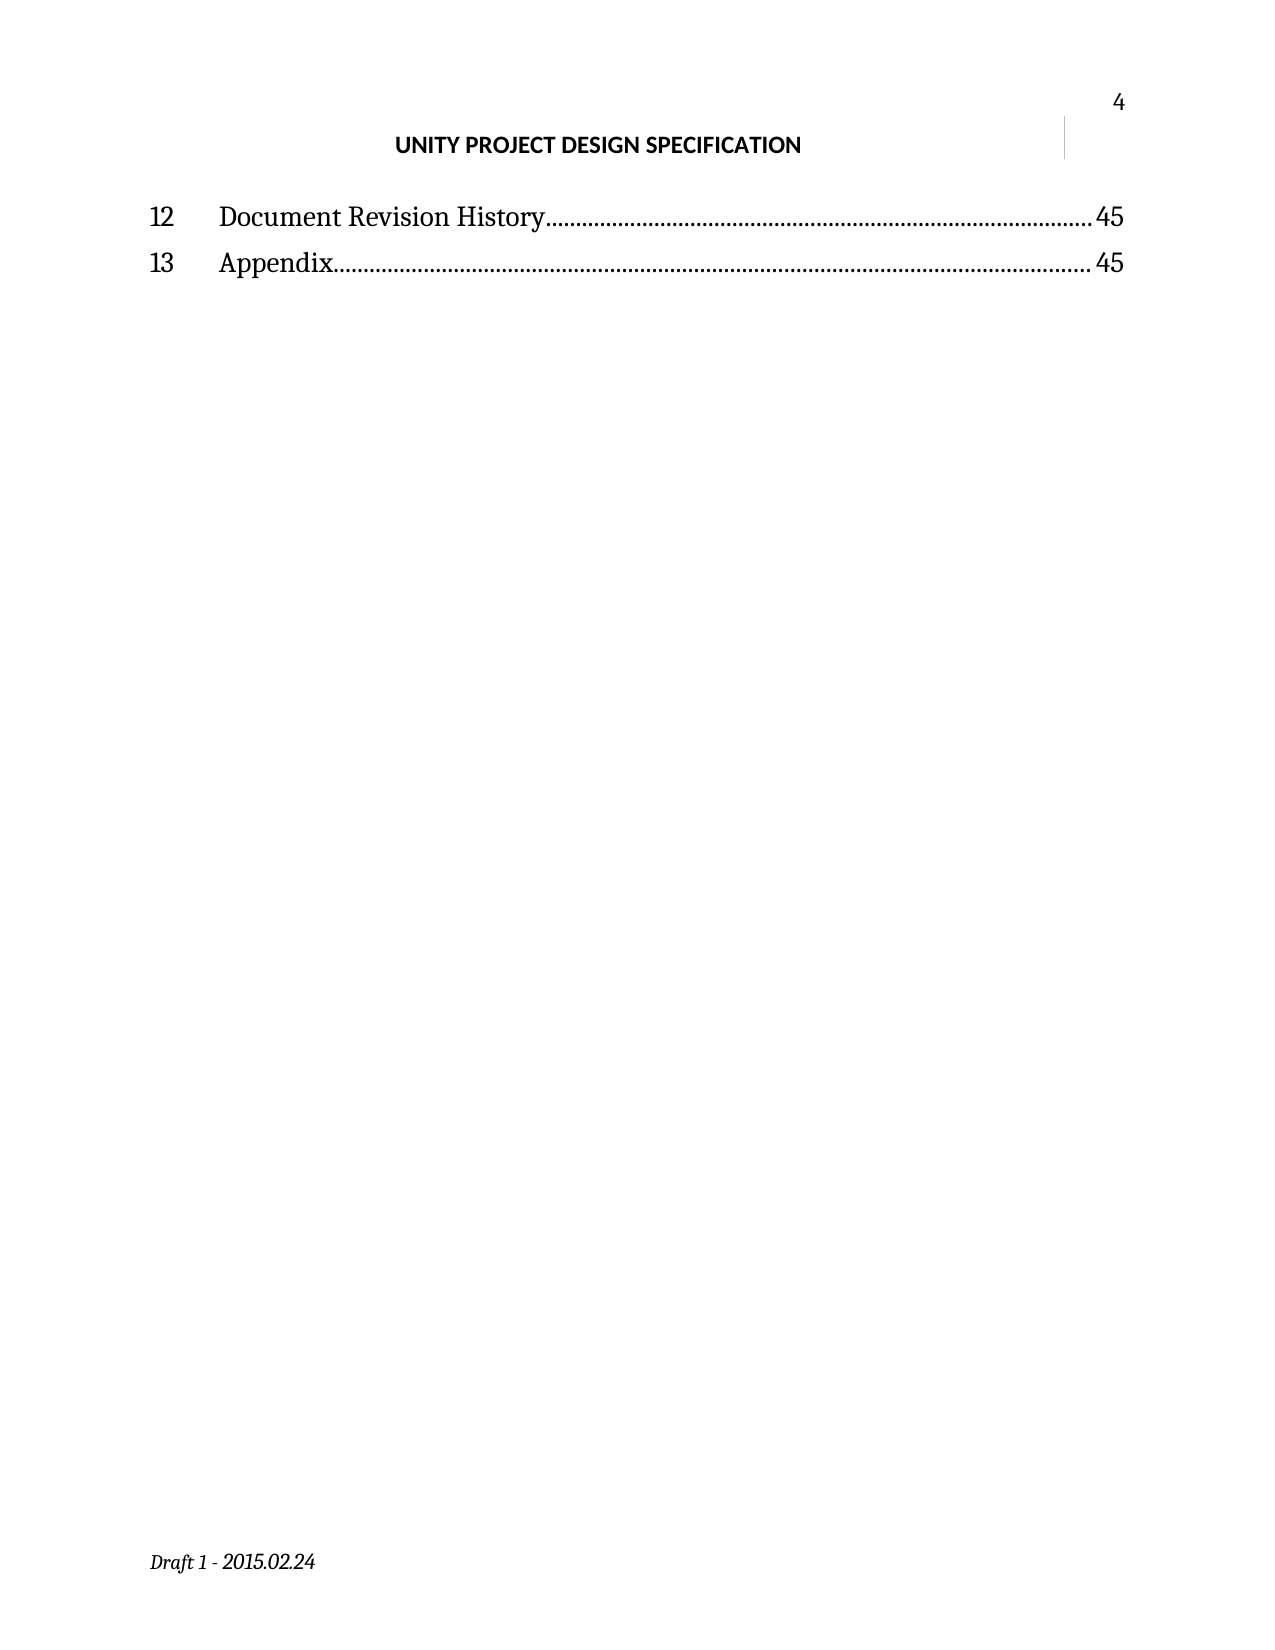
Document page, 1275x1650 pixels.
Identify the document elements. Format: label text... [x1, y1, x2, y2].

text 13 Appendix 45 [150, 247, 1125, 280]
text 12 Document Revision History 45 [150, 201, 1125, 234]
